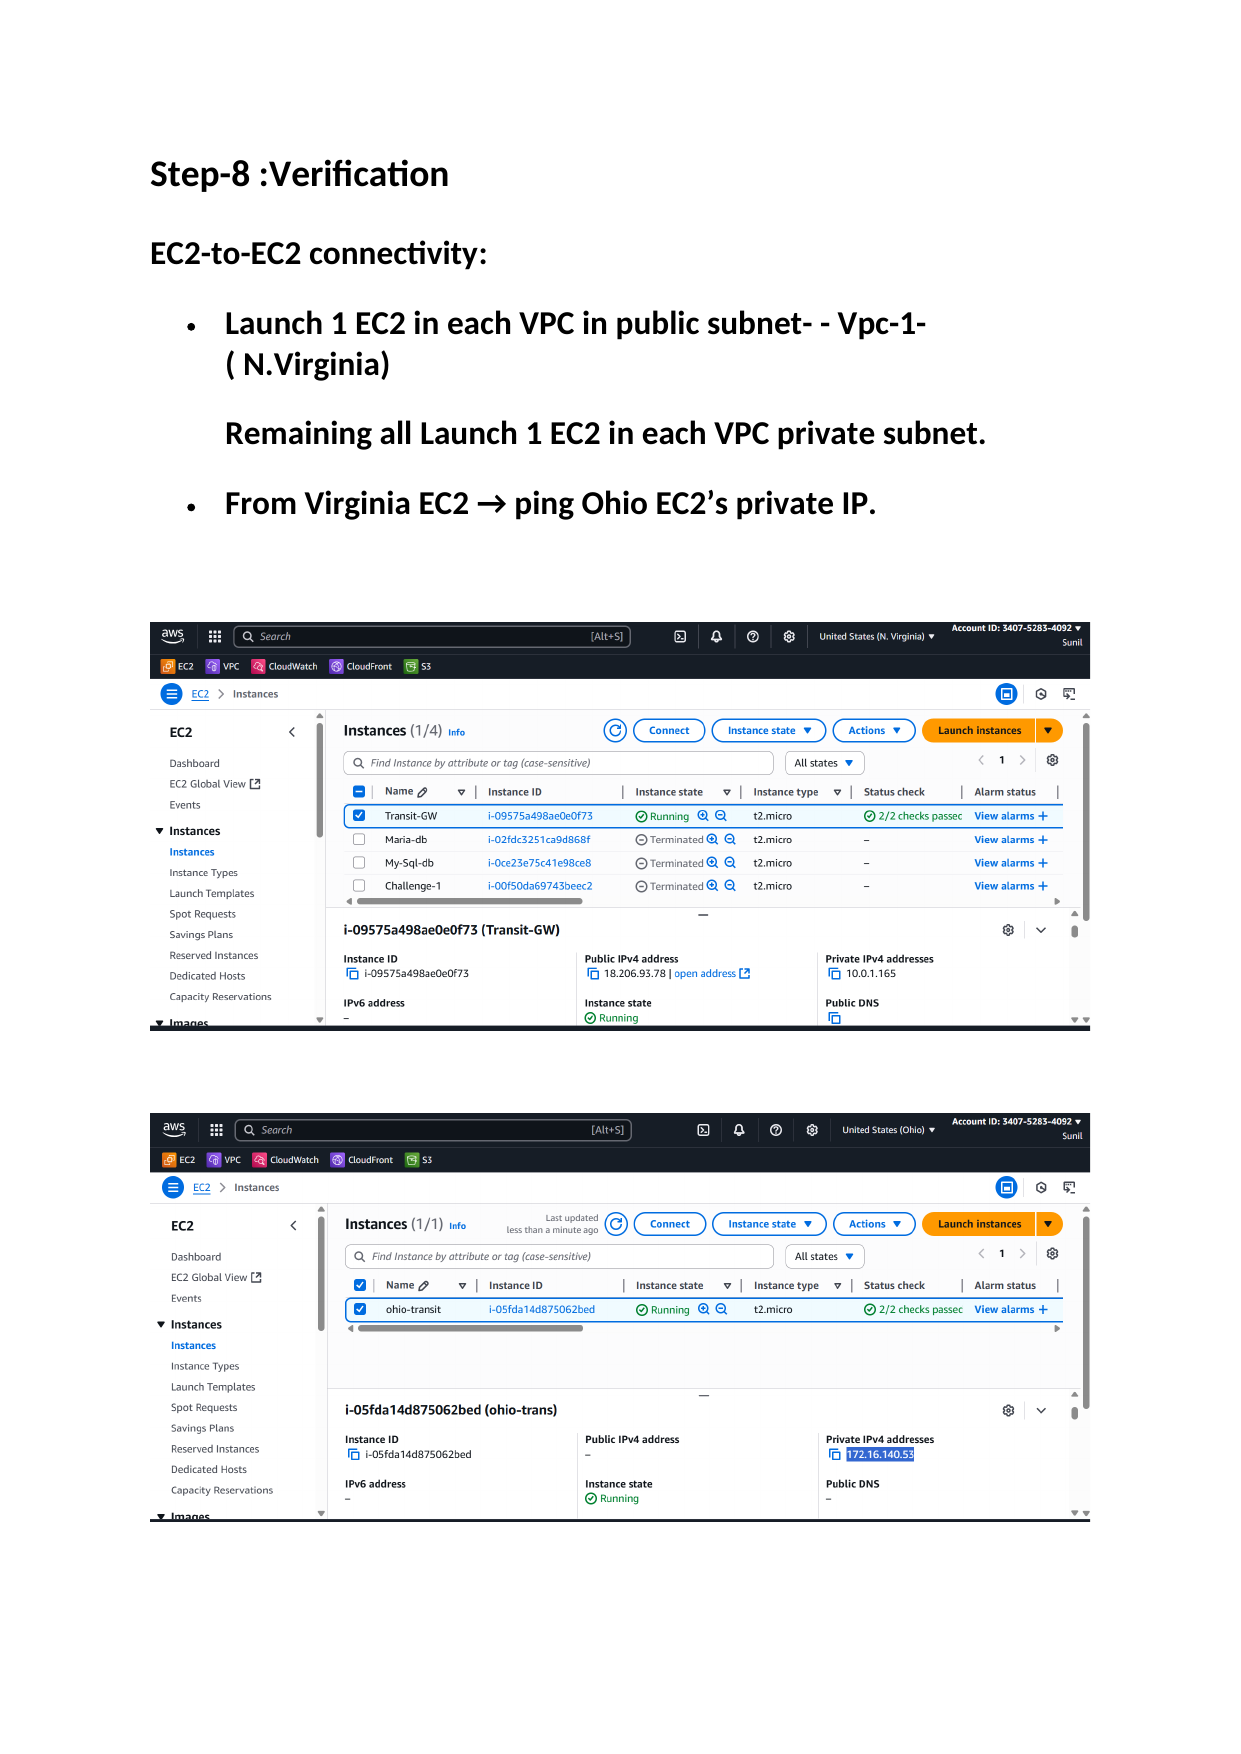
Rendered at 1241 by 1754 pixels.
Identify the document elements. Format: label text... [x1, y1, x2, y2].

text EC2-to-EC2 connectivity: [150, 232, 1090, 273]
picture [150, 1113, 1091, 1522]
list Launch 1 EC2 in each VPC in public subnet- - Vpc-1-( N.Virginia) [187, 302, 1090, 383]
list From Virginia EC2 → ping Ohio EC2’s private IP. [187, 482, 1090, 523]
text Step-8 :Verification [150, 150, 1090, 196]
text Remaining all Launch 1 EC2 in each VPC private subnet. [225, 412, 1090, 453]
picture [150, 622, 1091, 1031]
